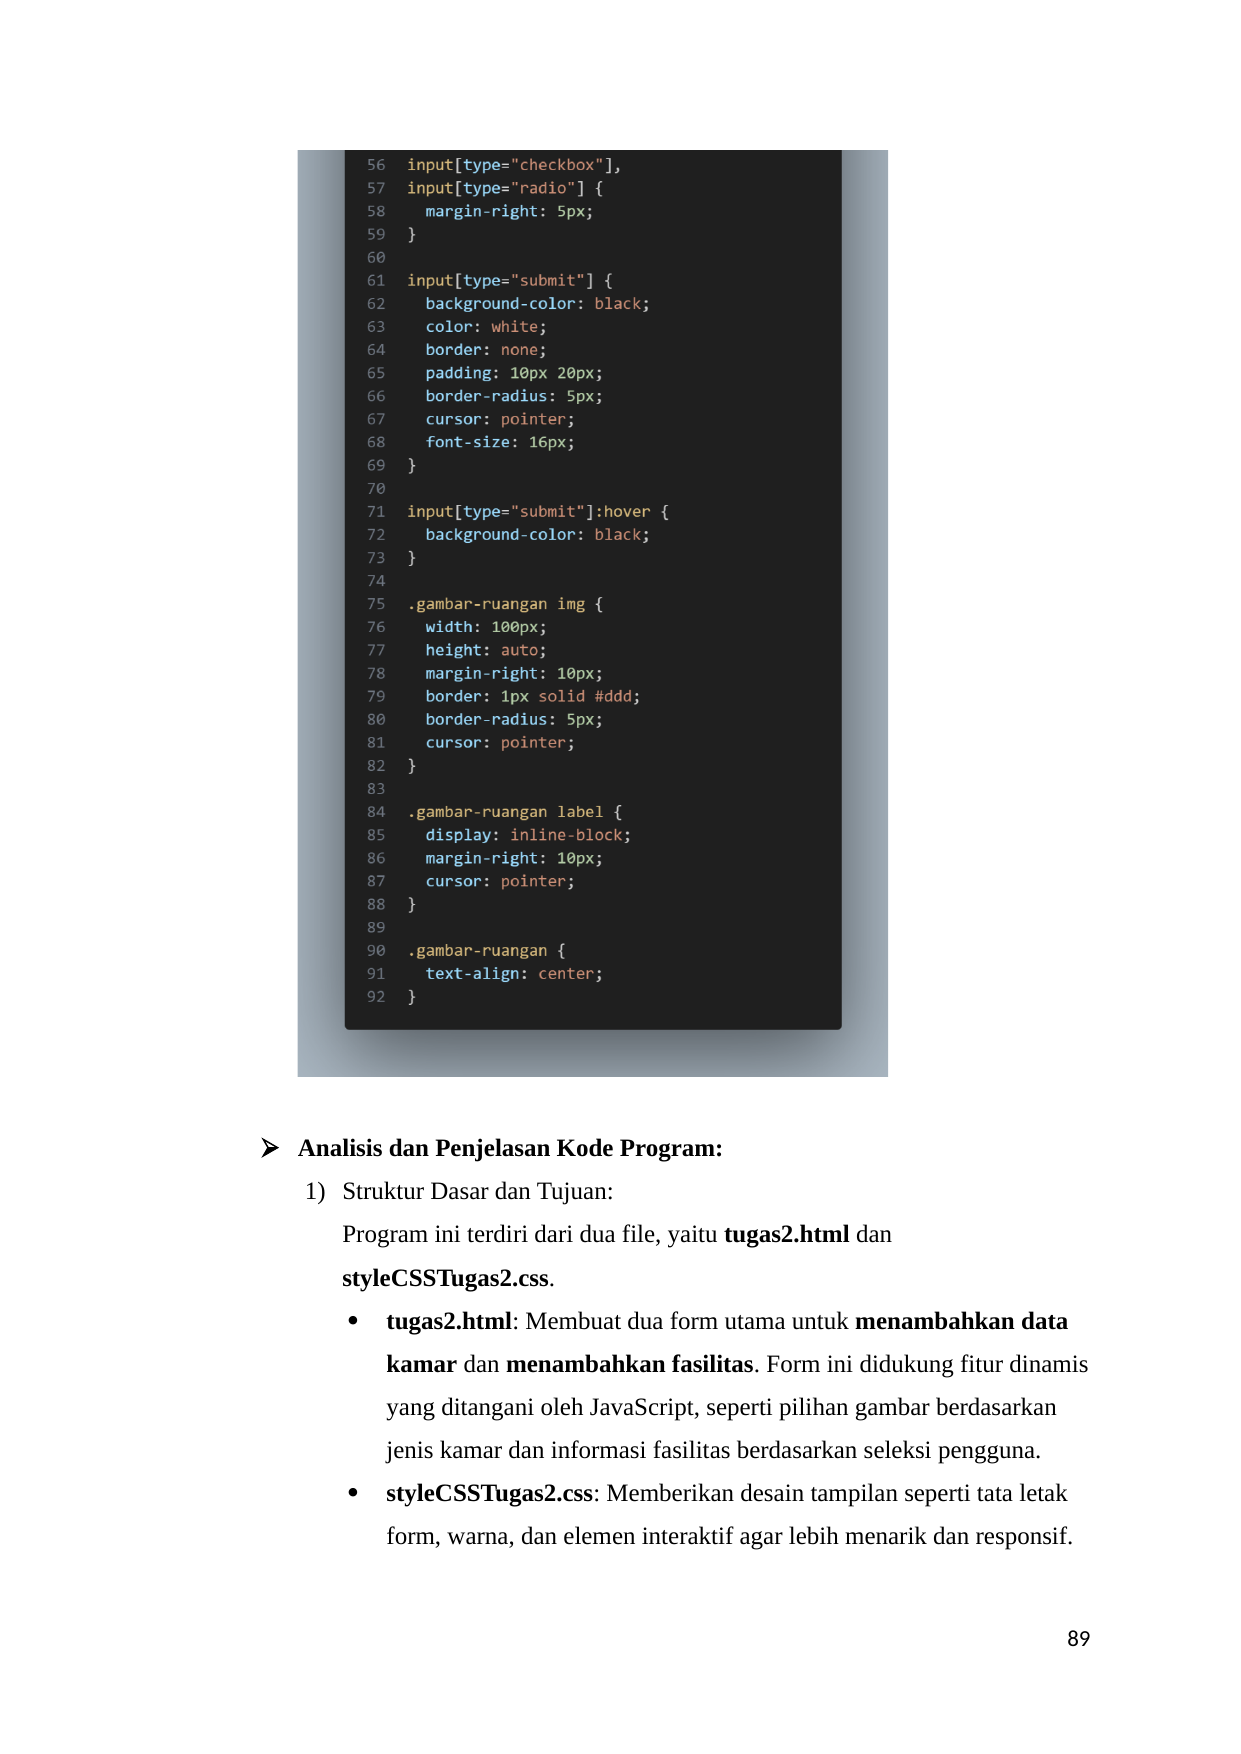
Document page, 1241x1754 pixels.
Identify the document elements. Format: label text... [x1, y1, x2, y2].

list tugas2.html: Membuat dua form utama untuk menambahkan data kamar dan menambahkan fasilitas. Form ini didukung fitur dinamis yang ditangani oleh JavaScript, seperti pilihan gambar berdasarkan jenis kamar dan informasi fasilitas berdasarkan seleksi pengguna. [349, 1306, 1090, 1464]
list Analisis dan Penjelasan Kode Program: [260, 1133, 1090, 1162]
list Struktur Dasar dan Tujuan: [304, 1176, 1090, 1205]
picture [297, 150, 889, 1077]
list styleCSSTugas2.css: Memberikan desain tampilan seperti tata letak form, warna, dan elemen interaktif agar lebih menarik dan responsif. [349, 1478, 1090, 1550]
list Program ini terdiri dari dua file, yaitu tugas2.html dan styleCSSTugas2.css. [342, 1219, 1090, 1291]
